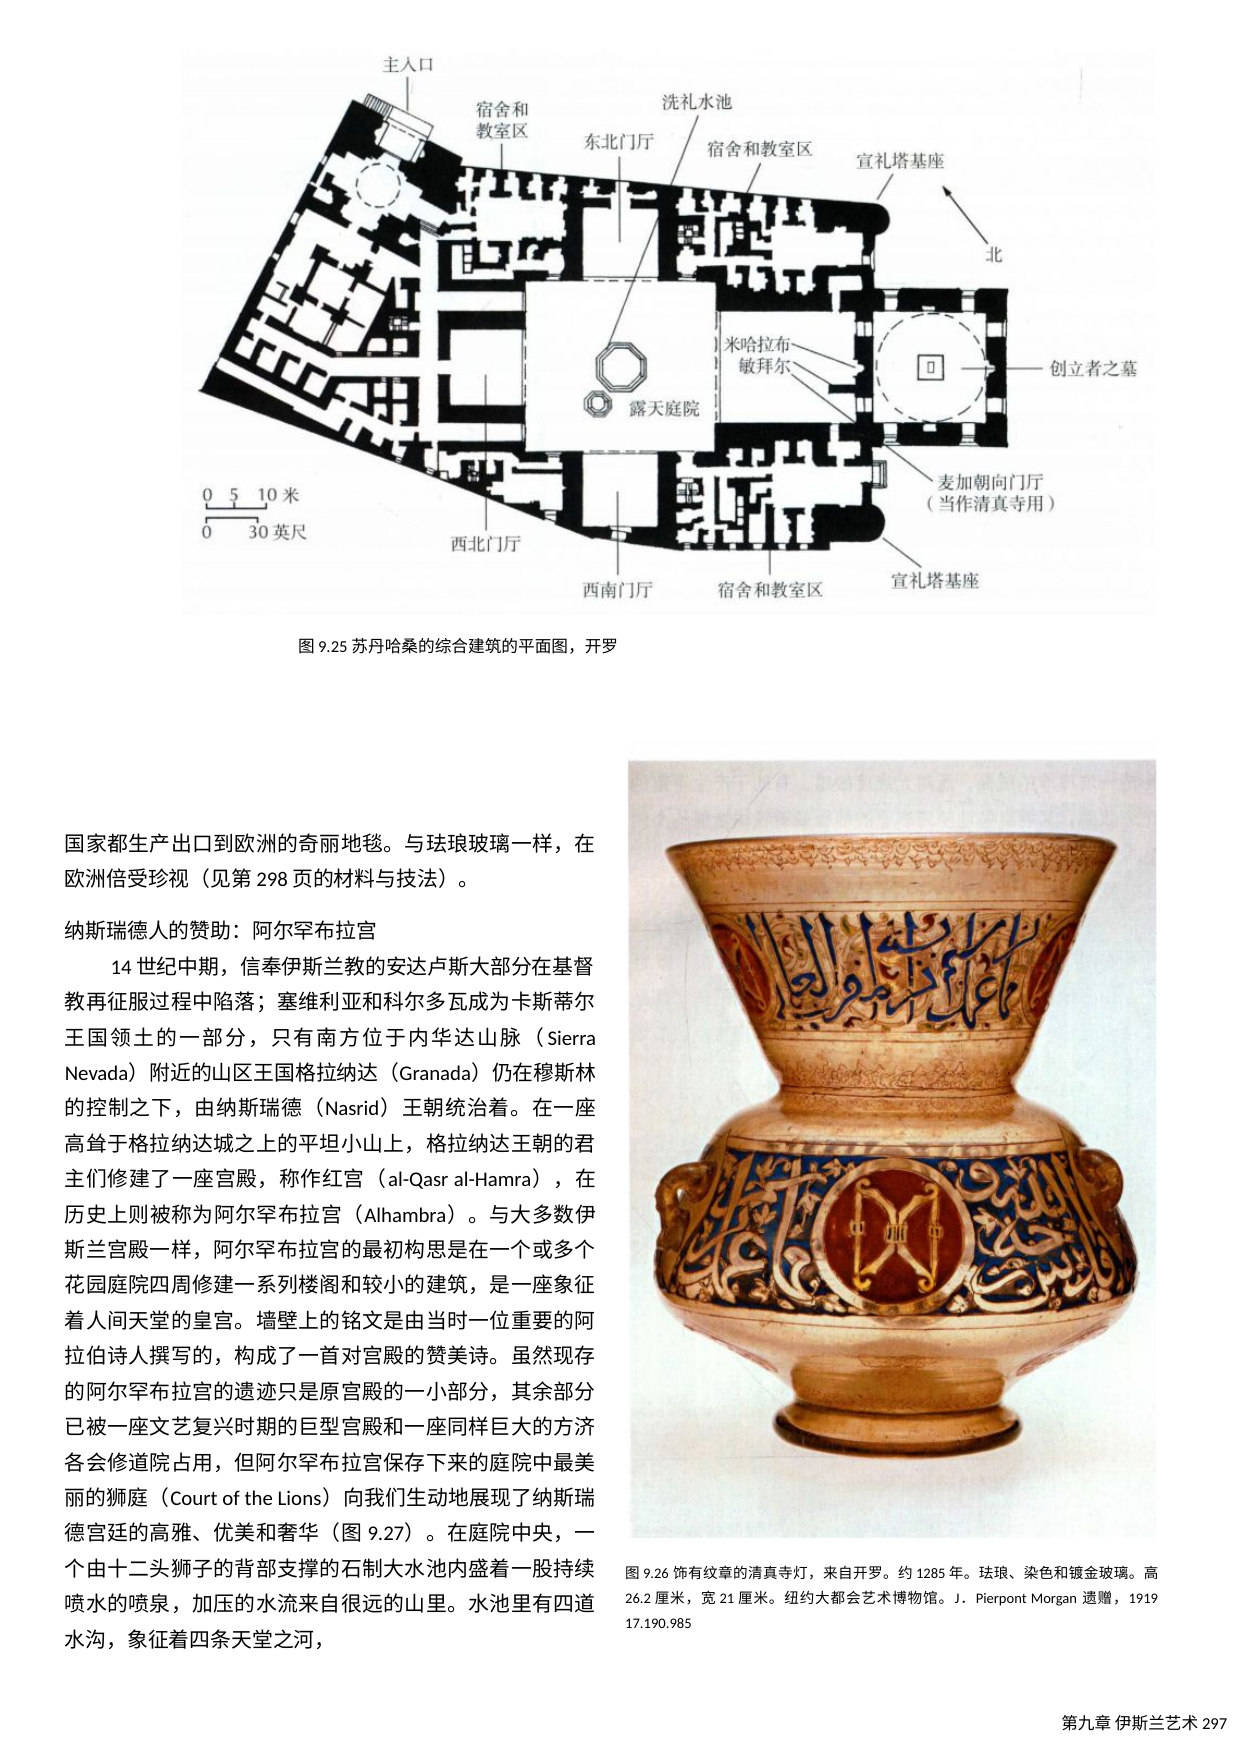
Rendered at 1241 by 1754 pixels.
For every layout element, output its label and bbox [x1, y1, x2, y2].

picture [181, 47, 1155, 615]
picture [627, 741, 1157, 1538]
